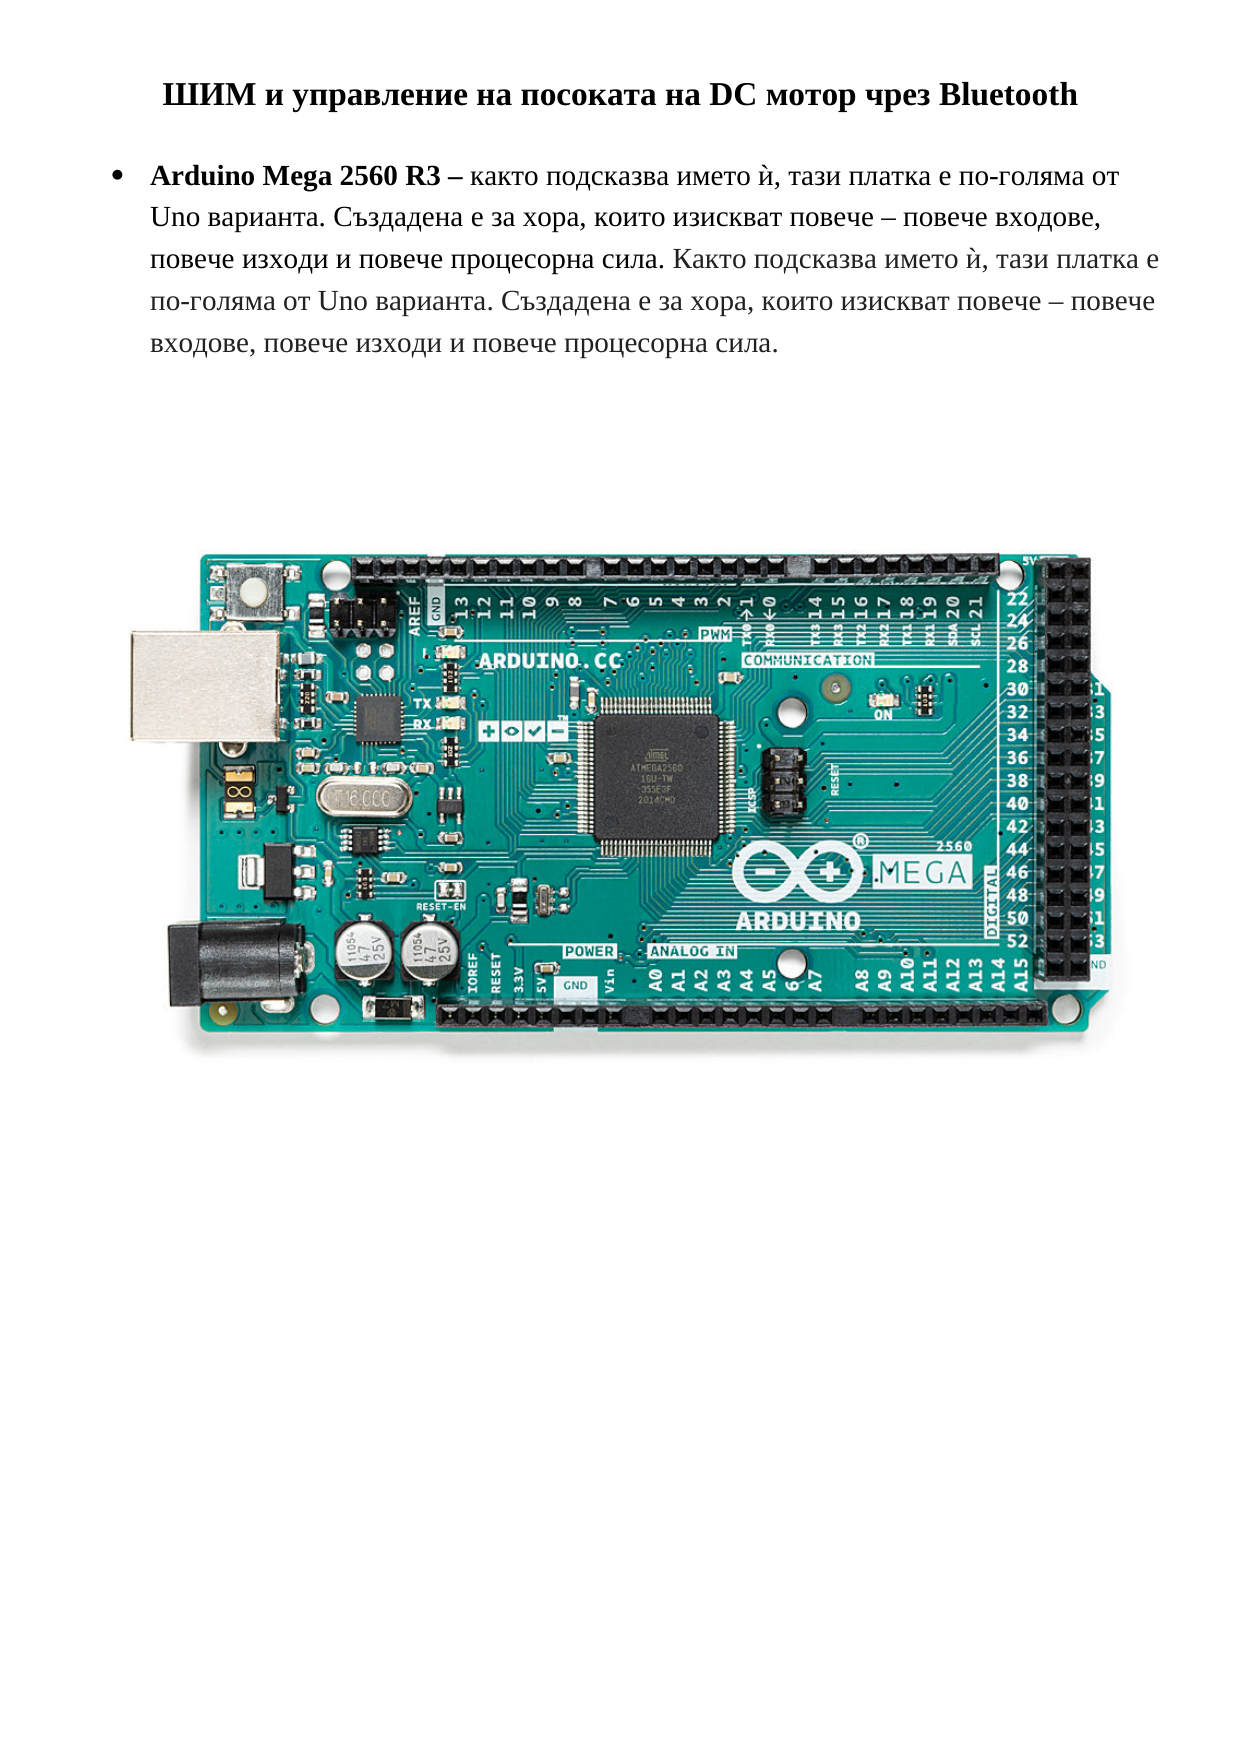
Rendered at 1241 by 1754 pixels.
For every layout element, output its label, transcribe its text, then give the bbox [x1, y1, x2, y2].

list Arduino Mega 2560 R3 – както подсказва името ѝ, тази платка е по-голяма от Uno варианта. Създадена е за хора, които изискват повече – повече входове, повече изходи и повече процесорна сила. Както подсказва името ѝ, тази платка е по-голяма от Uno варианта. Създадена е за хора, които изискват повече – повече входове, повече изходи и повече процесорна сила. [112, 158, 1165, 359]
picture [75, 383, 1166, 1202]
